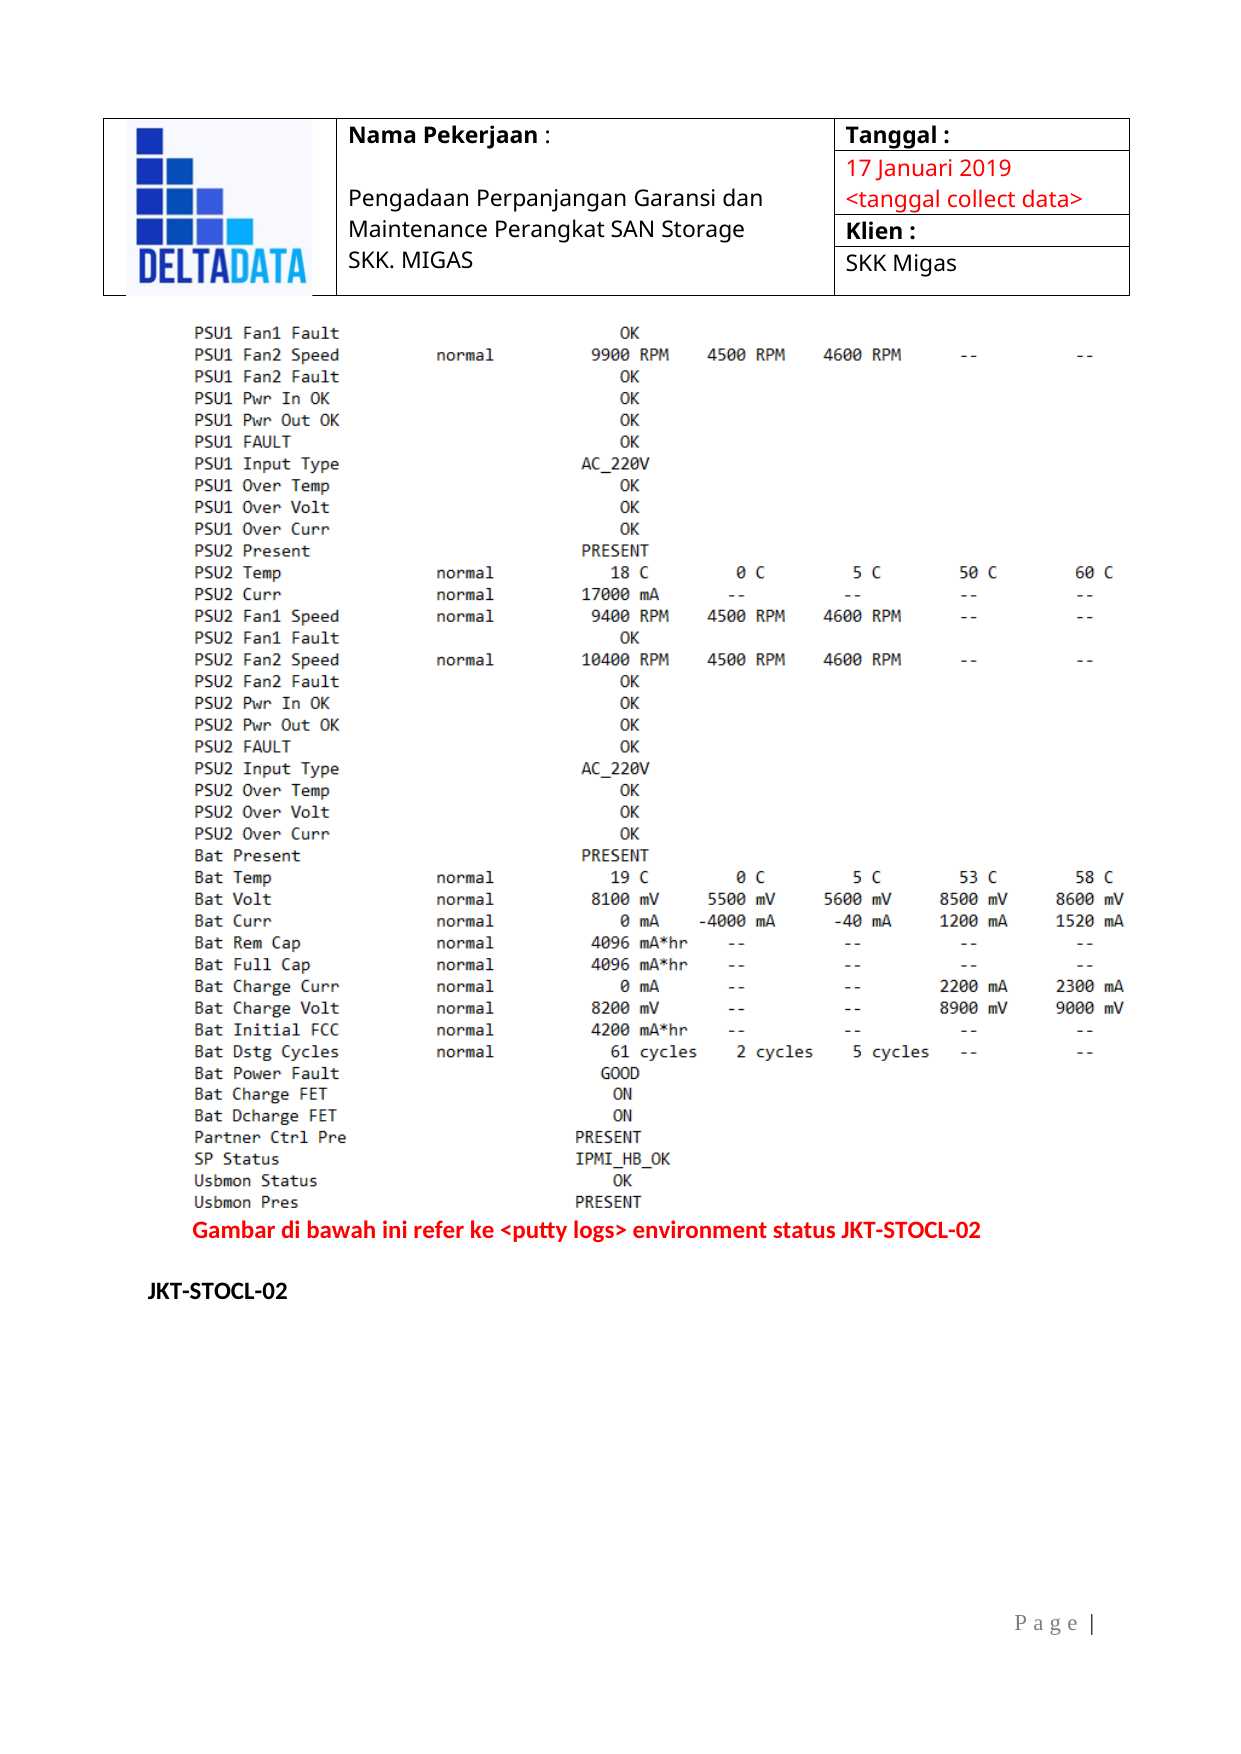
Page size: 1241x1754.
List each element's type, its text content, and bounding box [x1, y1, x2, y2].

picture [192, 322, 1138, 1214]
list Gambar di bawah ini refer ke <putty logs> environment status JKT-STOCL-02 [148, 1214, 1092, 1244]
picture [126, 119, 313, 296]
list JKT-STOCL-02 [148, 1275, 1092, 1306]
